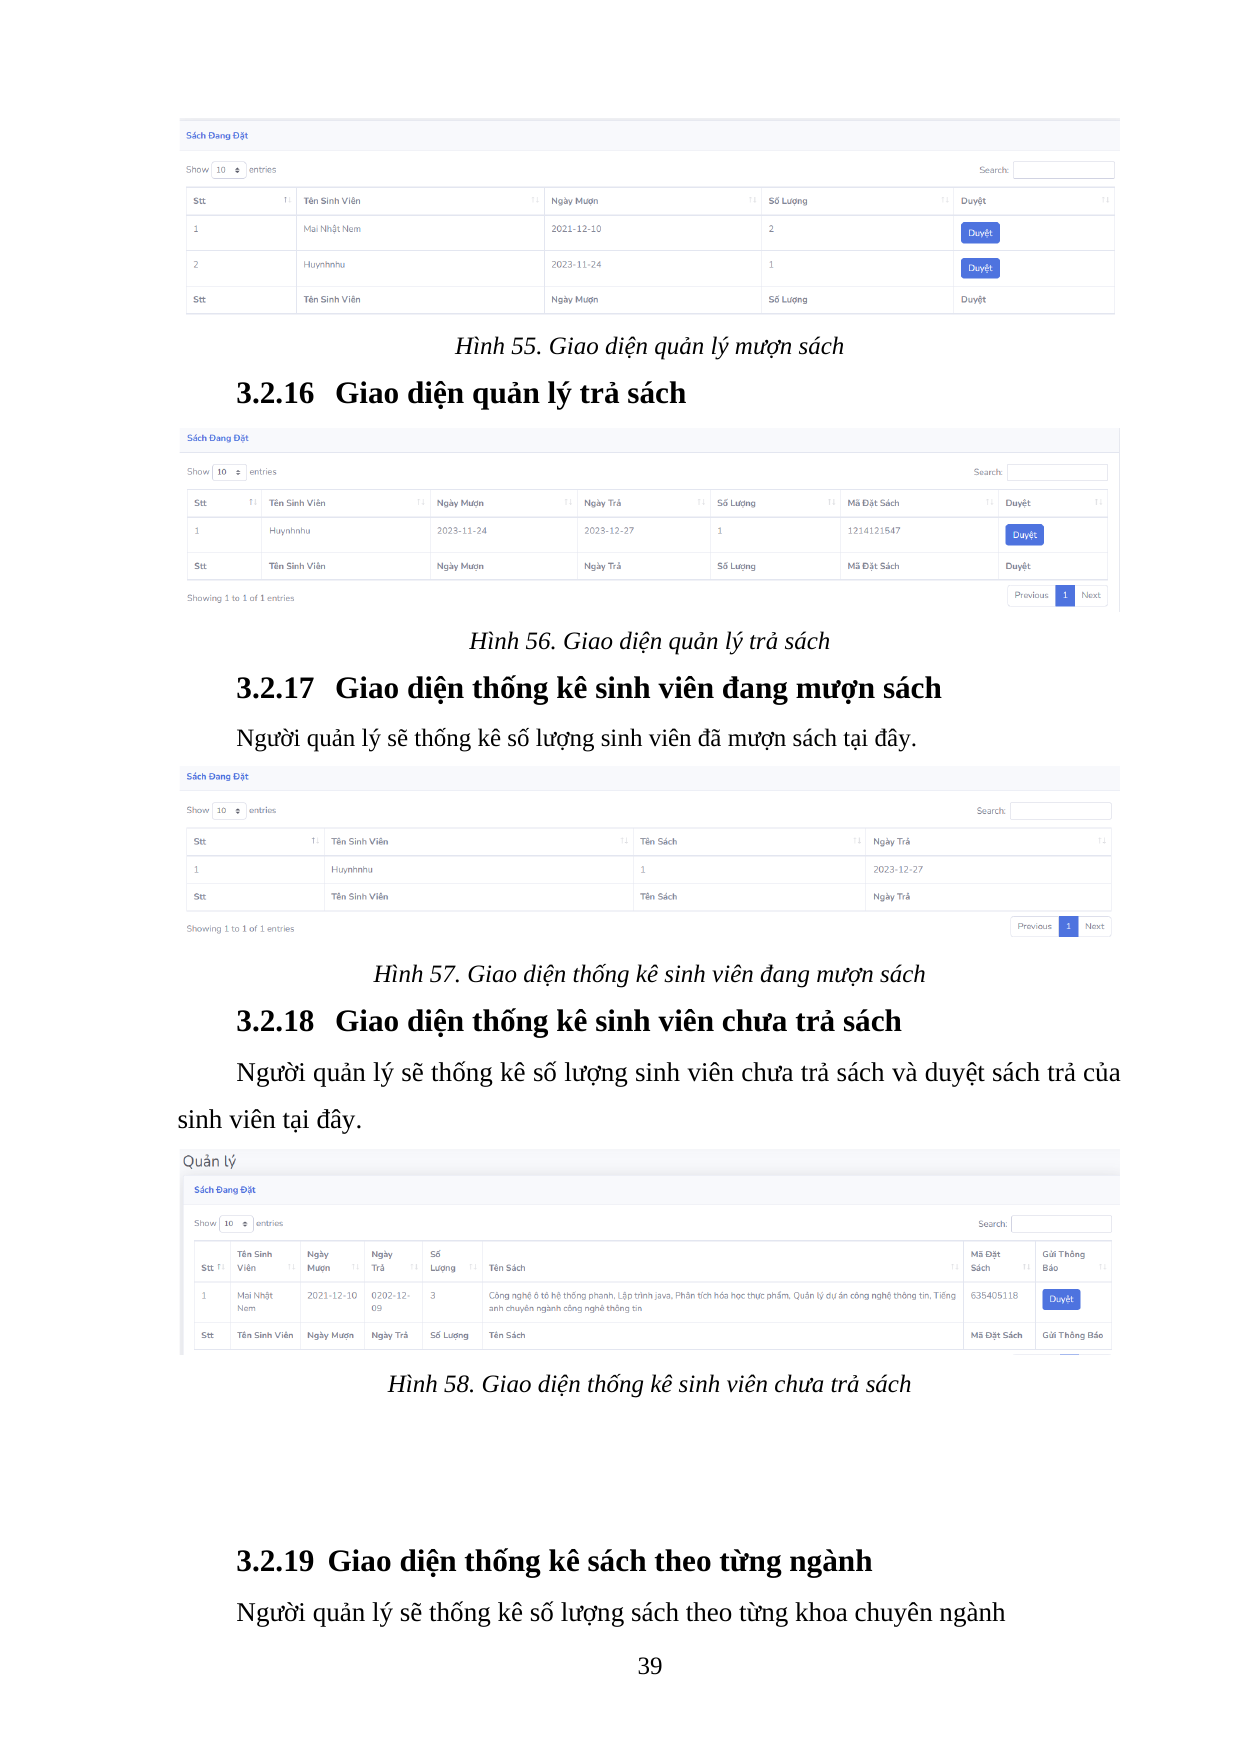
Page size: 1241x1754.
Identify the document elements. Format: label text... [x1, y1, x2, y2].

text Hình 55. Giao diện quản lý mượn sách [177, 331, 1122, 360]
picture [179, 118, 1120, 317]
list Giao diện thống kê sinh viên đang mượn sách [177, 669, 1122, 705]
text Hình 56. Giao diện quản lý trả sách [177, 626, 1122, 655]
text Hình 57. Giao diện thống kê sinh viên đang mượn sách [177, 959, 1122, 988]
picture [179, 1149, 1120, 1355]
picture [179, 428, 1120, 612]
list Giao diện thống kê sách theo từng ngành [177, 1542, 1122, 1578]
list Giao diện quản lý trả sách [177, 374, 1122, 410]
list Giao diện thống kê sinh viên chưa trả sách [177, 1002, 1122, 1038]
list Người quản lý sẽ thống kê số lượng sách theo từng khoa chuyên ngành [177, 1596, 1122, 1627]
picture [179, 766, 1120, 945]
text Hình 58. Giao diện thống kê sinh viên chưa trả sách [177, 1369, 1122, 1398]
text Người quản lý sẽ thống kê số lượng sinh viên đã mượn sách tại đây. [177, 723, 1122, 752]
list Người quản lý sẽ thống kê số lượng sinh viên chưa trả sách và duyệt sách trả của sinh viên tại đây. [177, 1056, 1122, 1134]
